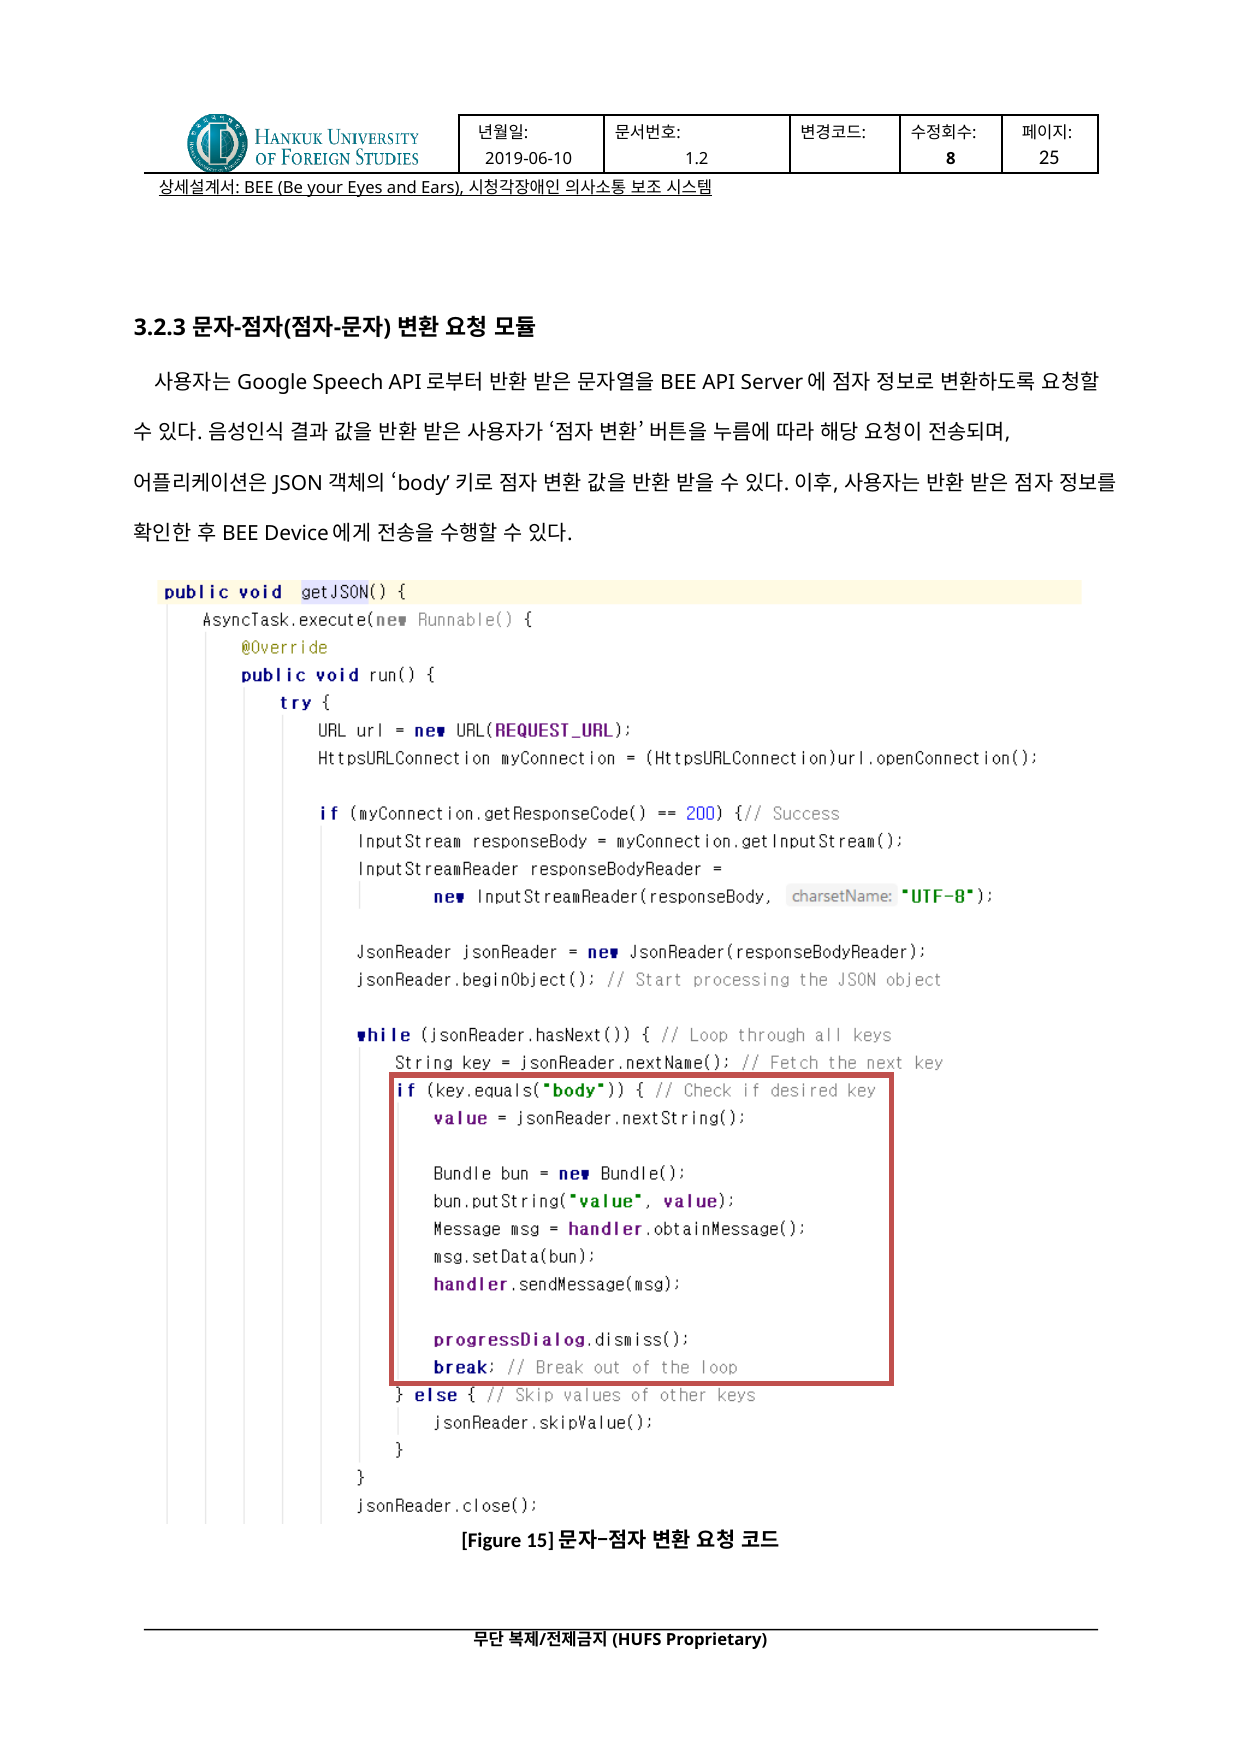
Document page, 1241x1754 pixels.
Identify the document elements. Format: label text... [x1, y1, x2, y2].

picture [157, 580, 1082, 1524]
subtitle 3.2.3 문자-점자(점자-문자) 변환 요청 모듈 [133, 309, 1107, 342]
text 사용자는 Google Speech API로부터 반환 받은 문자열을 BEE API Server에 점자 정보로 변환하도록 요청할 수 있다. 음성인식 결과 값을 반환 받은 사용자가 ‘점자 변환’ 버튼을 누름에 따라 해당 요청이 전송되며, 어플리케이션은 JSON 객체의 ‘body’ 키로 점자 변환 값을 반환 받을 수 있다. 이후, 사용자는 반환 받은 점자 정보를 확인한 후 BEE Device에게 전송을 수행할 수 있다. [133, 349, 1119, 551]
picture [187, 114, 419, 172]
